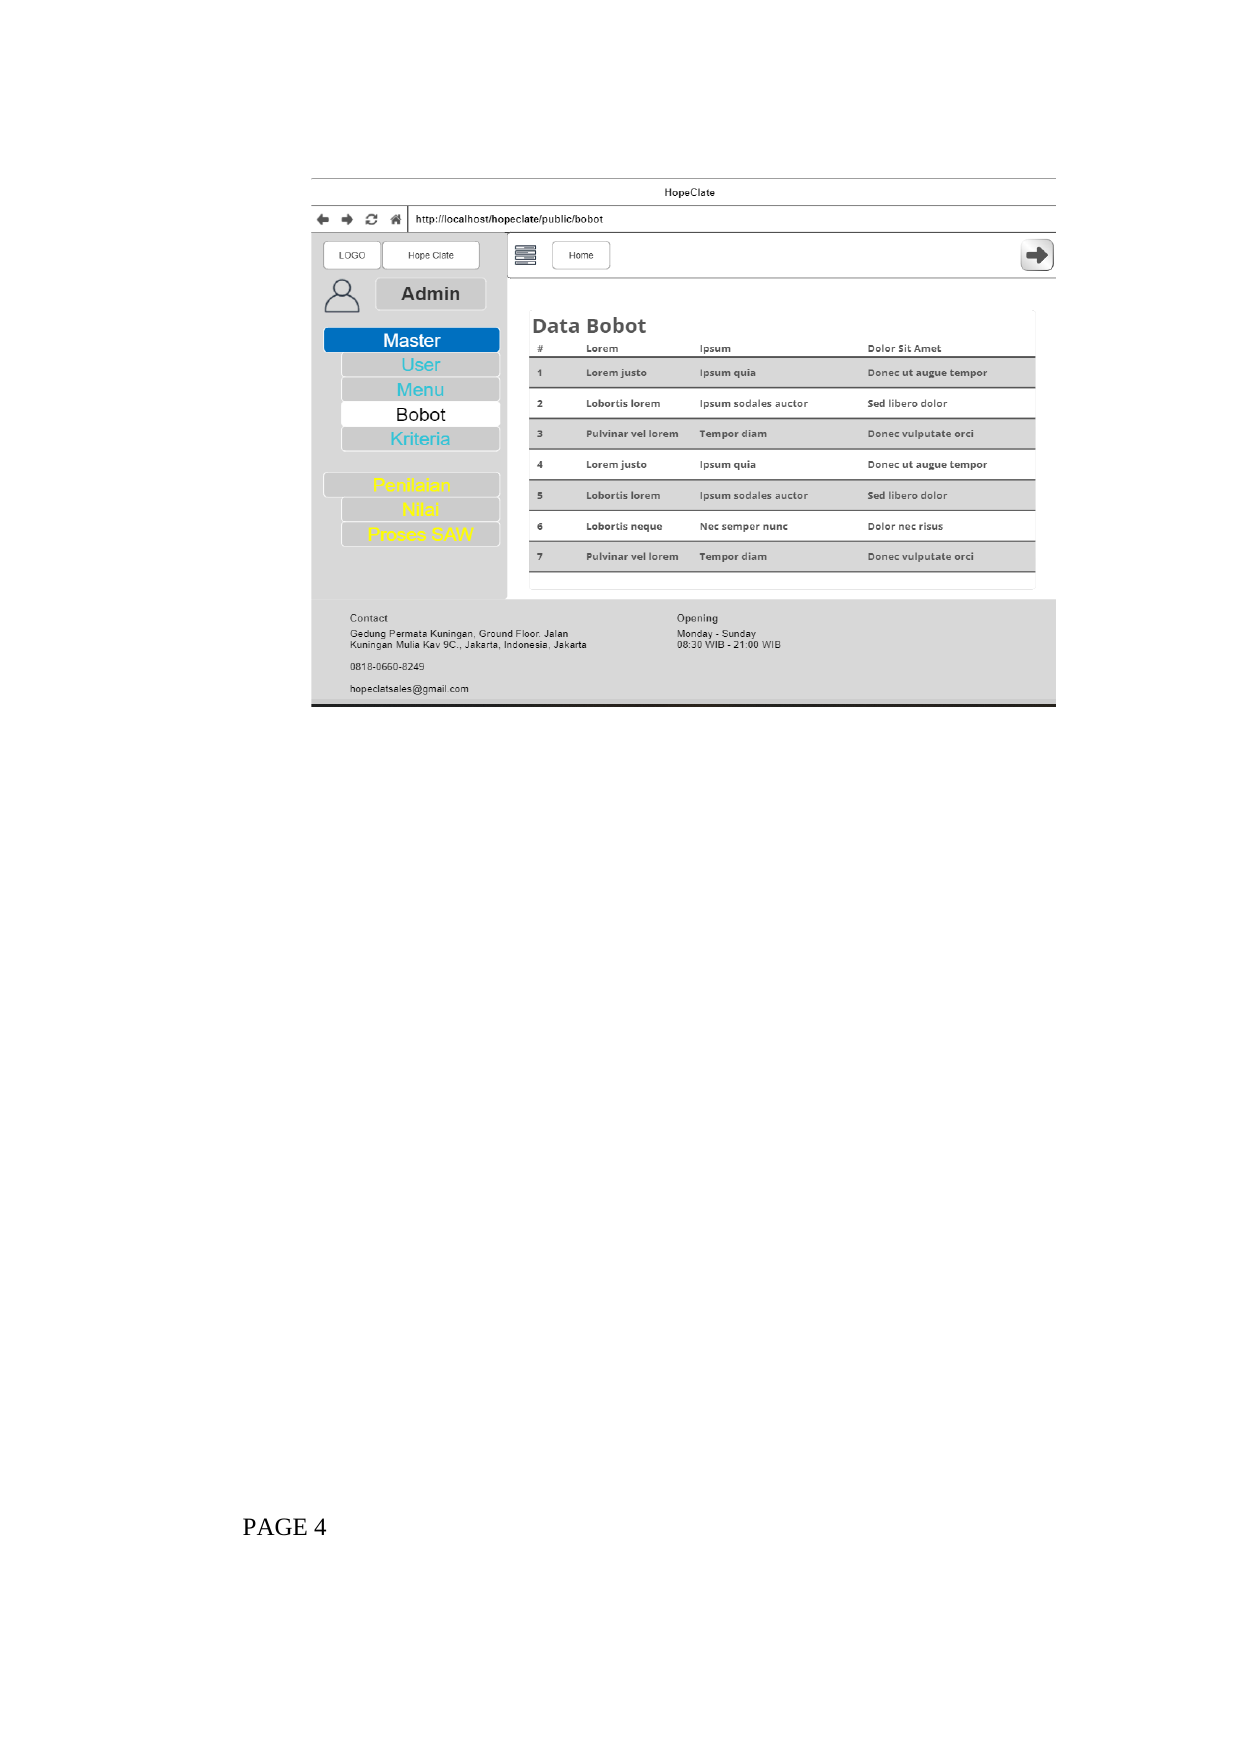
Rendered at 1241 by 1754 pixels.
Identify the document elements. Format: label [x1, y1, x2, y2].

picture [311, 177, 1056, 707]
